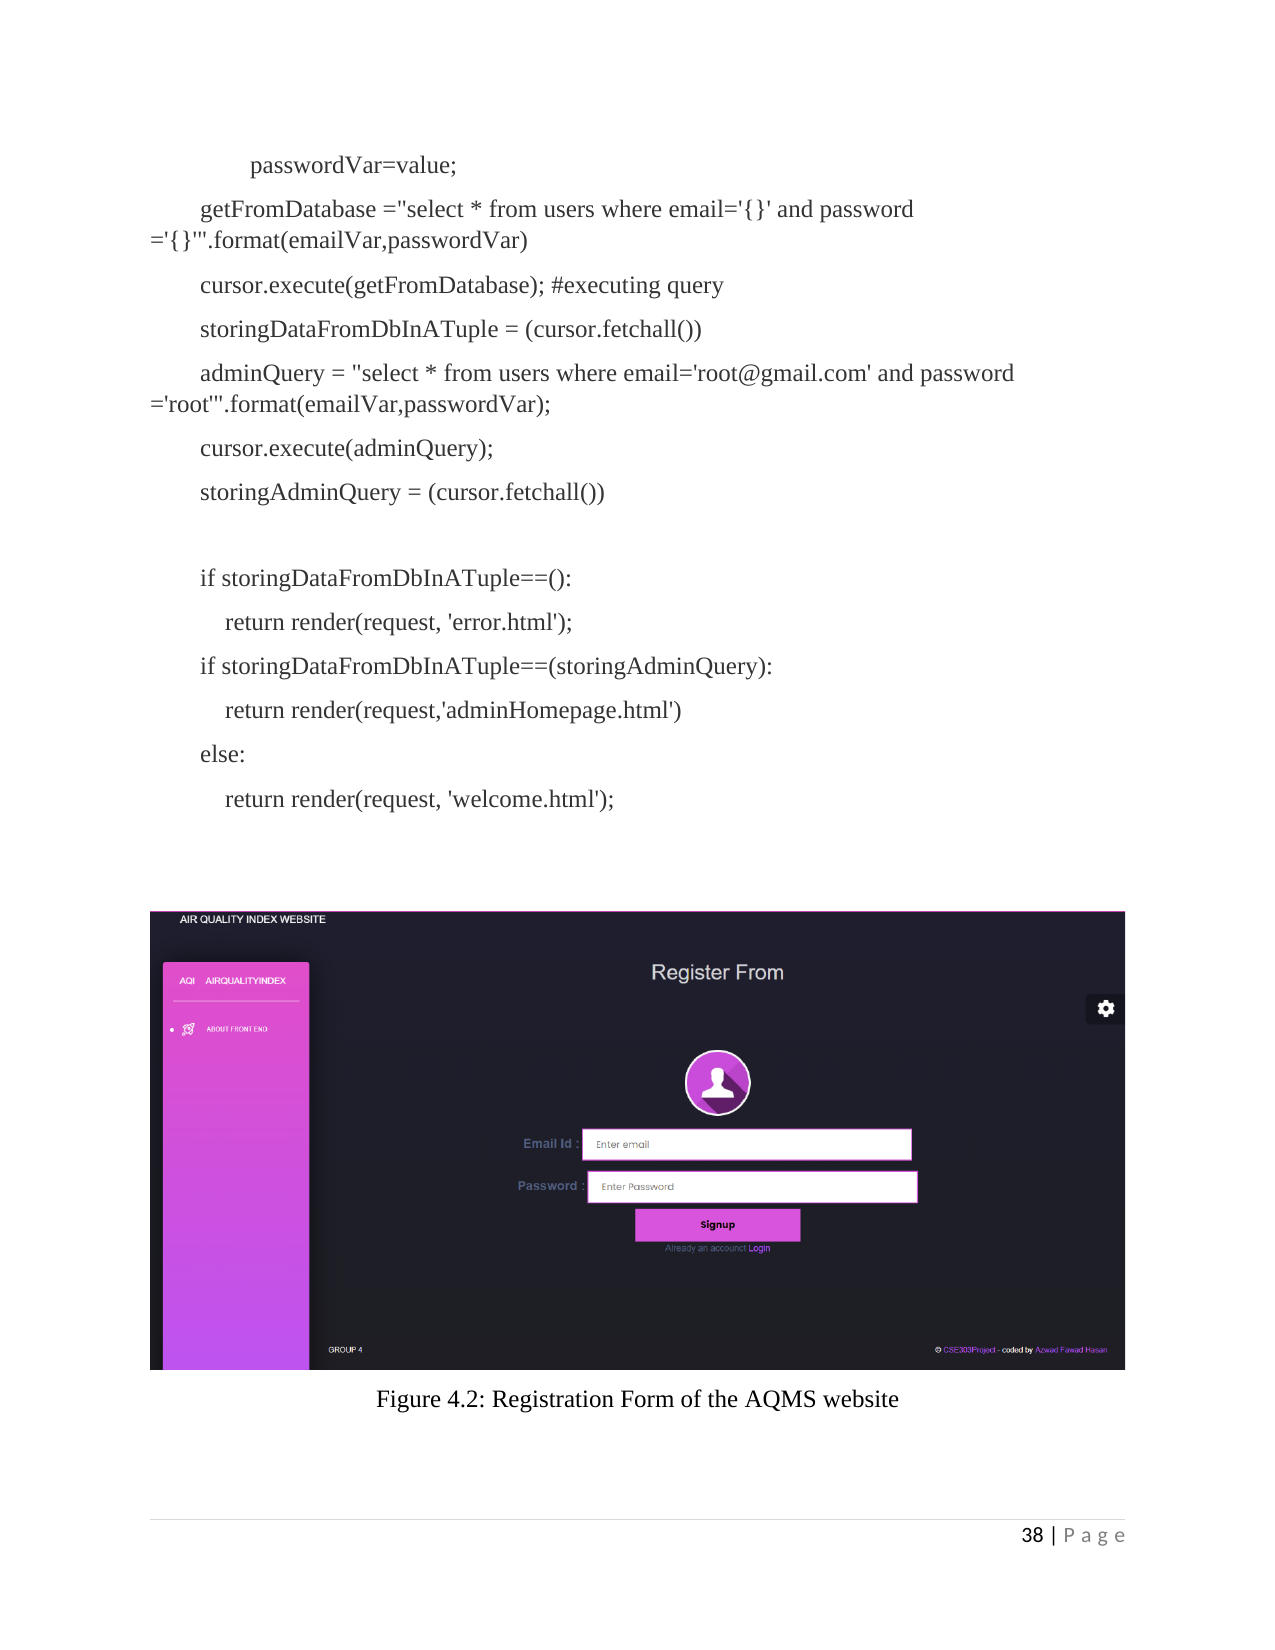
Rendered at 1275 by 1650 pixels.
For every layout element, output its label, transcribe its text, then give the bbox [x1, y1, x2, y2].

text adminQuery = "select * from users where email='root@gmail.com' and password ='root'".format(emailVar,passwordVar); [150, 358, 1125, 418]
text storingAdminQuery = (cursor.fetchall()) [150, 477, 1125, 506]
text return render(request,'adminHomepage.html') [150, 696, 1125, 724]
text return render(request, 'error.html'); [150, 607, 1125, 636]
picture [150, 911, 1125, 1370]
text storingDataFromDbInATuple = (cursor.fetchall()) [150, 314, 1125, 342]
text if storingDataFromDbInATuple==(): [150, 563, 1125, 592]
text return render(request, 'welcome.html'); [150, 784, 1125, 812]
text passwordVar=value; [150, 150, 1125, 179]
text cursor.execute(adminQuery); [150, 433, 1125, 462]
text getFromDatabase ="select * from users where email='{}' and password ='{}'".format(emailVar,passwordVar) [150, 194, 1125, 254]
text if storingDataFromDbInATuple==(storingAdminQuery): [150, 651, 1125, 680]
text Figure 4.2: Registration Form of the AQMS website [150, 1384, 1125, 1413]
text cursor.execute(getFromDatabase); #executing query [150, 270, 1125, 298]
text else: [150, 739, 1125, 768]
